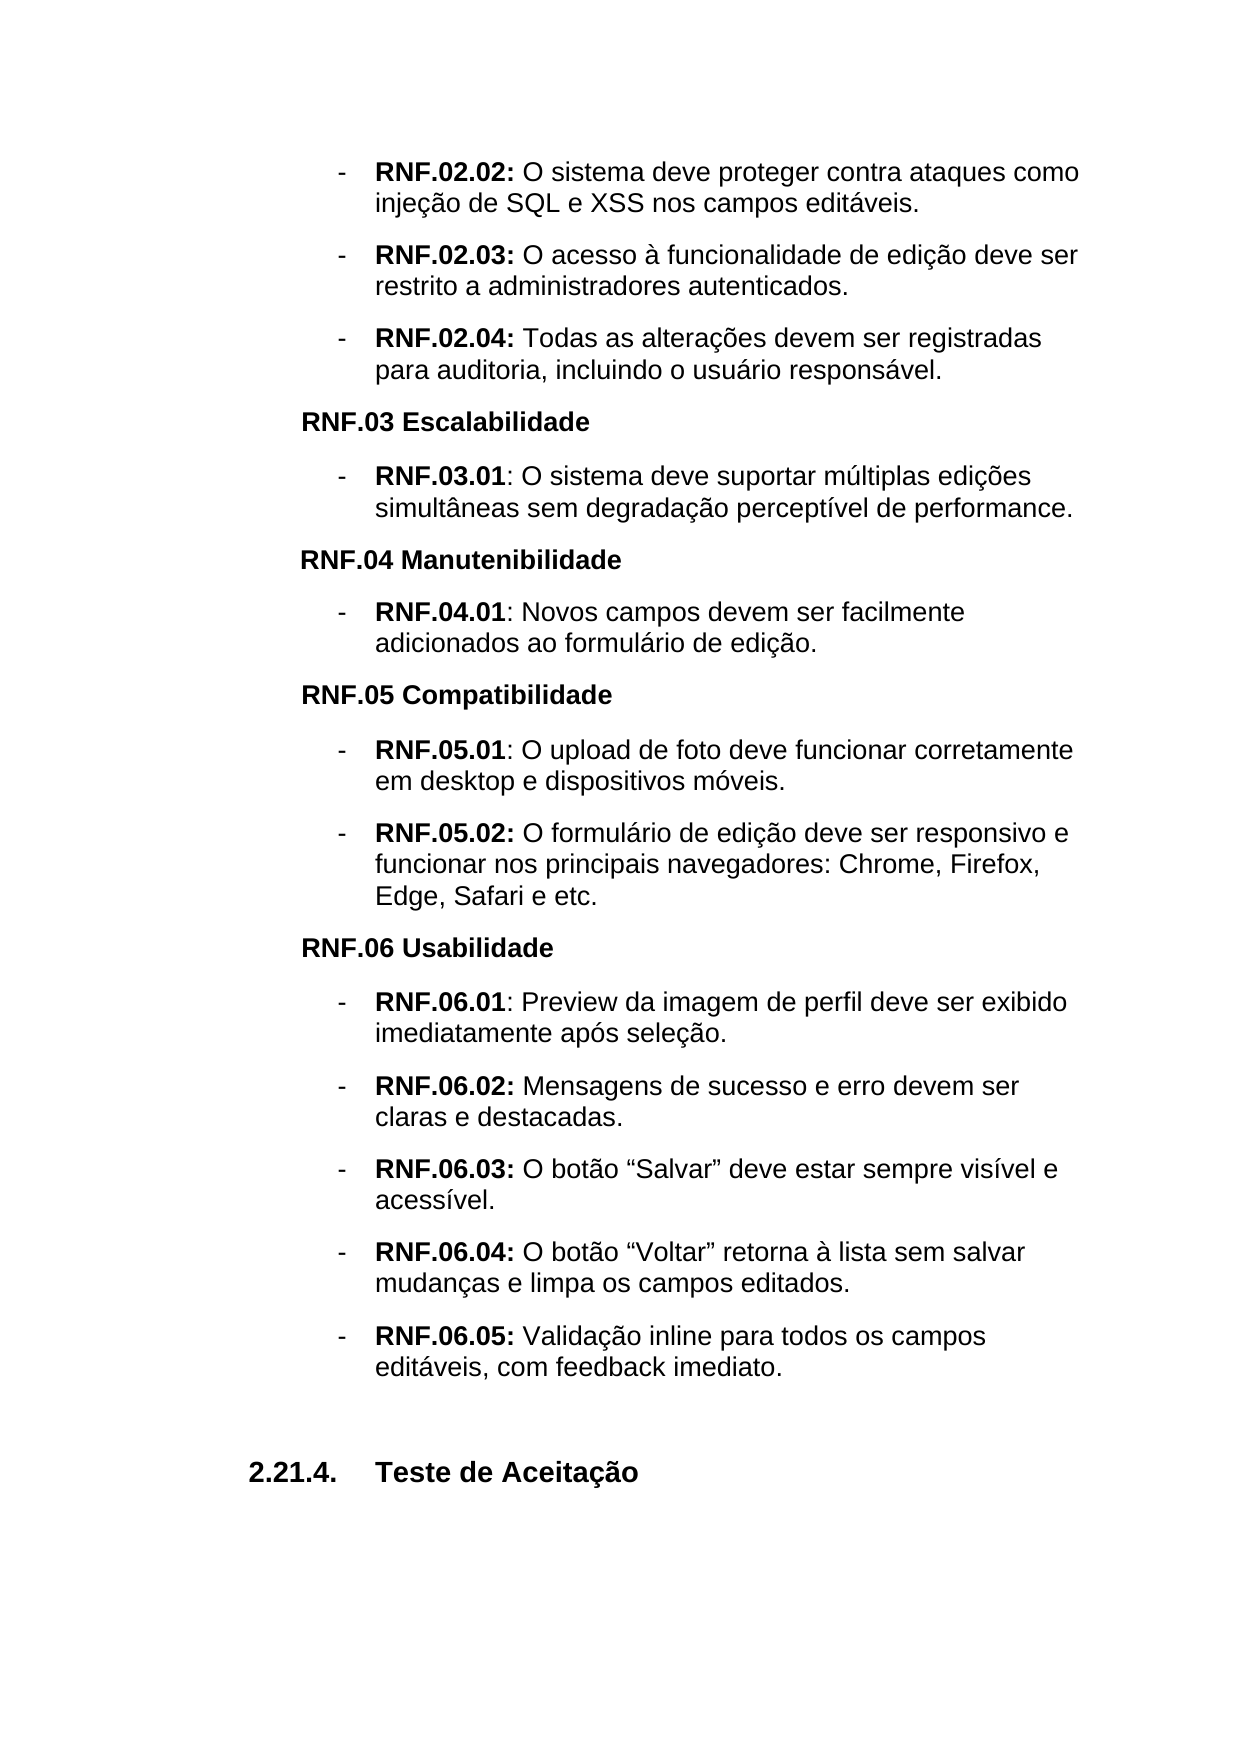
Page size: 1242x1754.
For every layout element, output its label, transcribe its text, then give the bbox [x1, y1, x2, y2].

list RNF.06.01: Preview da imagem de perfil deve ser exibido imediatamente após seleção. [337, 986, 1093, 1049]
list RNF.02.03: O acesso à funcionalidade de edição deve ser restrito a administradores autenticados. [337, 239, 1093, 302]
list RNF.06.02: Mensagens de sucesso e erro devem ser claras e destacadas. [337, 1069, 1093, 1132]
text RNF.03 Escalabilidade [301, 406, 1093, 437]
text RNF.04 Manutenibilidade [225, 544, 1093, 575]
list RNF.05.01: O upload de foto deve funcionar corretamente em desktop e dispositivos móveis. [337, 734, 1093, 796]
text RNF.05 Compatibilidade [301, 679, 1093, 710]
list RNF.06.04: O botão “Voltar” retorna à lista sem salvar mudanças e limpa os campos editados. [337, 1236, 1093, 1299]
text RNF.06 Usabilidade [301, 932, 1093, 963]
list RNF.04.01: Novos campos devem ser facilmente adicionados ao formulário de edição. [337, 596, 1093, 658]
list RNF.02.02: O sistema deve proteger contra ataques como injeção de SQL e XSS nos campos editáveis. [337, 156, 1093, 218]
list RNF.03.01: O sistema deve suportar múltiplas edições simultâneas sem degradação perceptível de performance. [337, 460, 1093, 523]
list RNF.02.04: Todas as alterações devem ser registradas para auditoria, incluindo o usuário responsável. [337, 322, 1093, 385]
list RNF.05.02: O formulário de edição deve ser responsivo e funcionar nos principais navegadores: Chrome, Firefox, Edge, Safari e etc. [337, 817, 1093, 911]
list Teste de Aceitação [337, 1455, 1093, 1488]
list RNF.06.03: O botão “Salvar” deve estar sempre visível e acessível. [337, 1153, 1093, 1215]
list RNF.06.05: Validação inline para todos os campos editáveis, com feedback imediato. [337, 1319, 1093, 1382]
